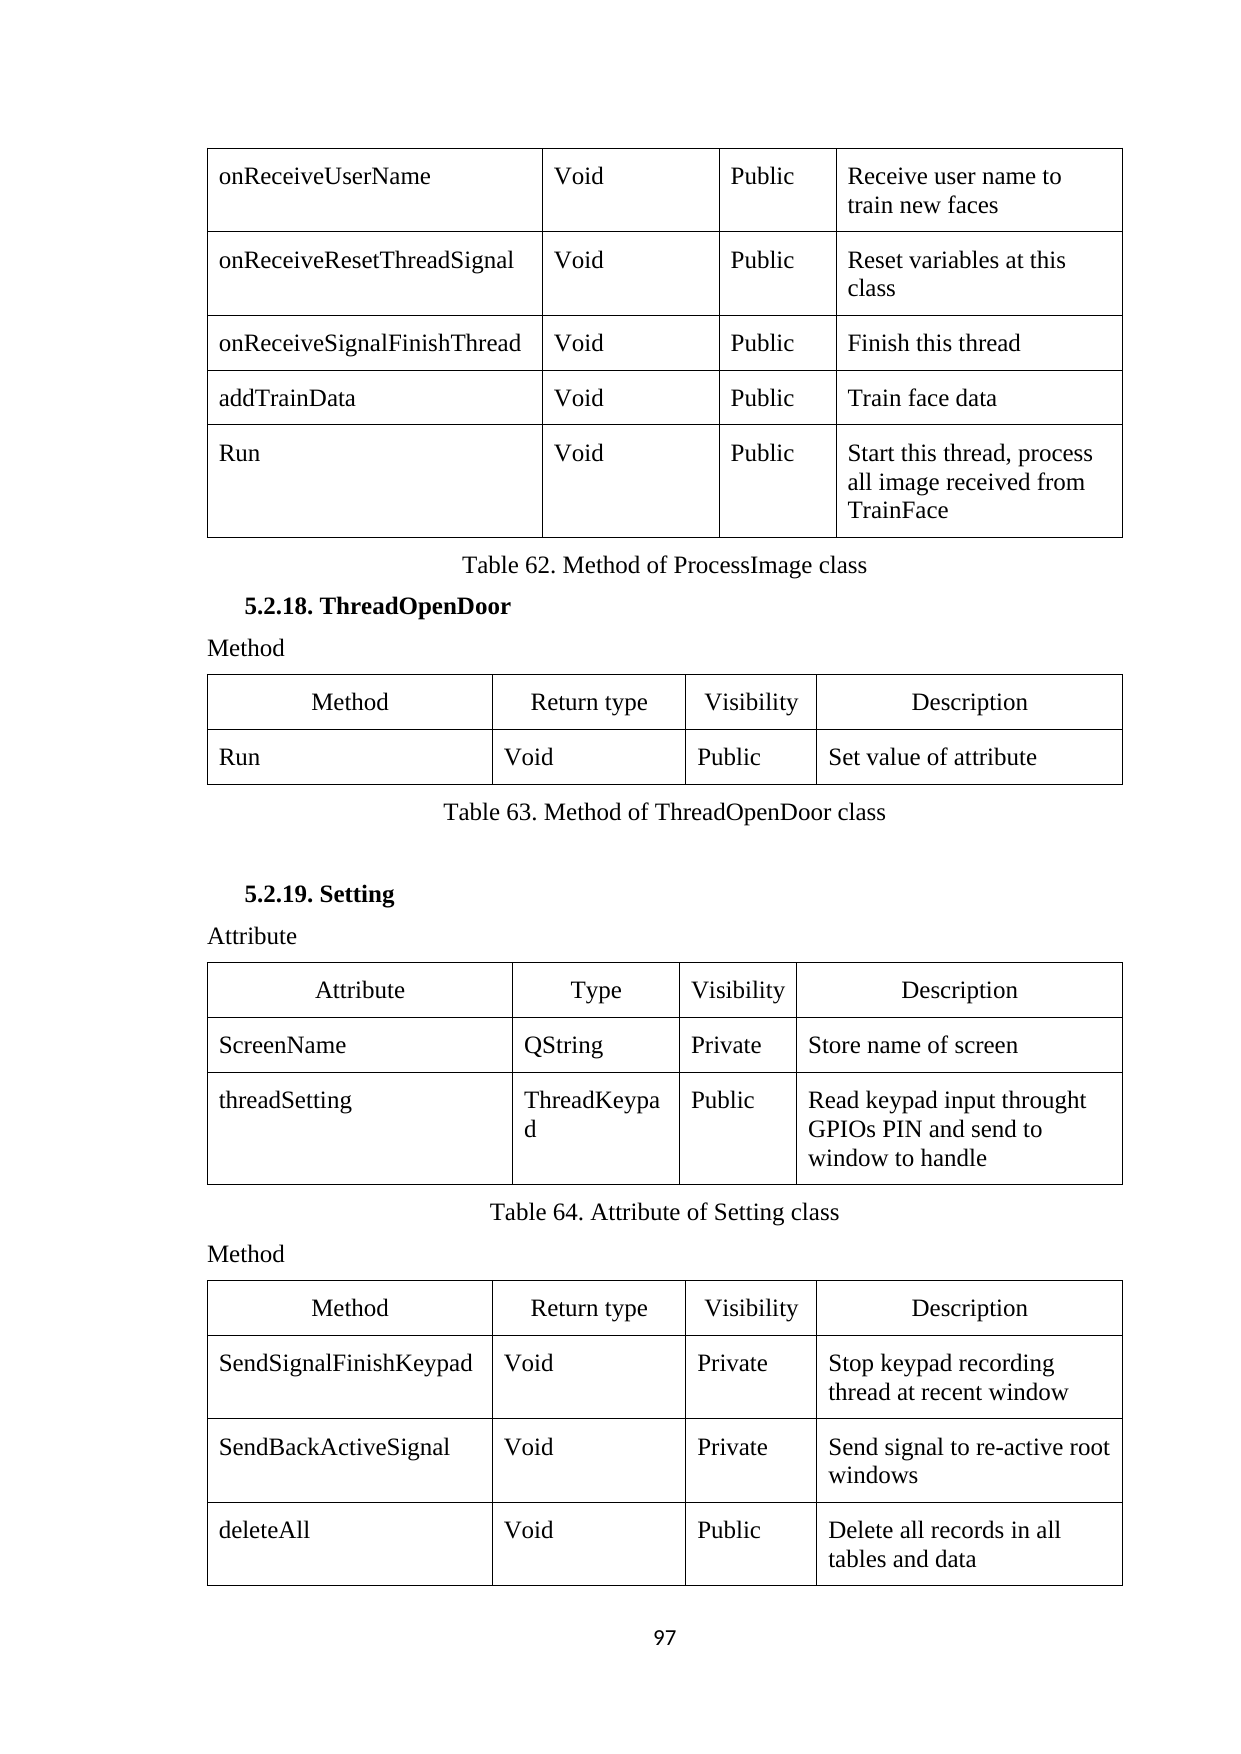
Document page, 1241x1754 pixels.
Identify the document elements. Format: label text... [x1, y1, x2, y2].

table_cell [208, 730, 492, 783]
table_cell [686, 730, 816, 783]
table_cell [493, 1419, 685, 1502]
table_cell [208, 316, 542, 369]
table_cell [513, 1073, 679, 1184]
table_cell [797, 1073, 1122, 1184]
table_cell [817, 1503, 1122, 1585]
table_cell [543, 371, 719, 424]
text Table 64. Attribute of Setting class [207, 1197, 1122, 1226]
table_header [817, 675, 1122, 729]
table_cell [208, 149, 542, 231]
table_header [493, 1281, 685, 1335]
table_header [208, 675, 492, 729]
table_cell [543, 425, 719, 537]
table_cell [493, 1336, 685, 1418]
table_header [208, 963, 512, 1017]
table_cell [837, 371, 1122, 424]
text Method [207, 633, 1122, 661]
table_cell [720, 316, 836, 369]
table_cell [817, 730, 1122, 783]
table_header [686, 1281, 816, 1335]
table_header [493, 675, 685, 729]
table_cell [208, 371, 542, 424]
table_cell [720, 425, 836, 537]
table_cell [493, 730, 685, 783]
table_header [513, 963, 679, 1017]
text Table 62. Method of ProcessImage class [207, 550, 1122, 579]
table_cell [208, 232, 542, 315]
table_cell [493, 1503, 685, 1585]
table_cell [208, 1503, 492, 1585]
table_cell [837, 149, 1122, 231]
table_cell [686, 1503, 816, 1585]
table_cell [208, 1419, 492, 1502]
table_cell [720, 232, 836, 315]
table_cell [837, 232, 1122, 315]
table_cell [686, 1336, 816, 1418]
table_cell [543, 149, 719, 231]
text 5.2.18. ThreadOpenDoor [207, 591, 1122, 620]
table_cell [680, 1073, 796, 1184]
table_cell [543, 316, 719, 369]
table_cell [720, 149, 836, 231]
text Attribute [207, 921, 1122, 949]
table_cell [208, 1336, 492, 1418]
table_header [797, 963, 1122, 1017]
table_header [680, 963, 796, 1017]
text 5.2.19. Setting [207, 879, 1122, 908]
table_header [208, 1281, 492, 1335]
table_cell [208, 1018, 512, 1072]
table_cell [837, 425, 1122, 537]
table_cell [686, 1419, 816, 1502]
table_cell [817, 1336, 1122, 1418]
text Method [207, 1239, 1122, 1267]
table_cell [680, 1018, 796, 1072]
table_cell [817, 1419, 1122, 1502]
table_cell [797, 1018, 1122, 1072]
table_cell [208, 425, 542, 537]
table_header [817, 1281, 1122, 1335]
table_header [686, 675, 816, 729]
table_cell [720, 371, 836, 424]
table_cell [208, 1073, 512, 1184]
text Table 63. Method of ThreadOpenDoor class [207, 797, 1122, 826]
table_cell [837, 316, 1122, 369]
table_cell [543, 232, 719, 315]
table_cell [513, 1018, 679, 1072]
